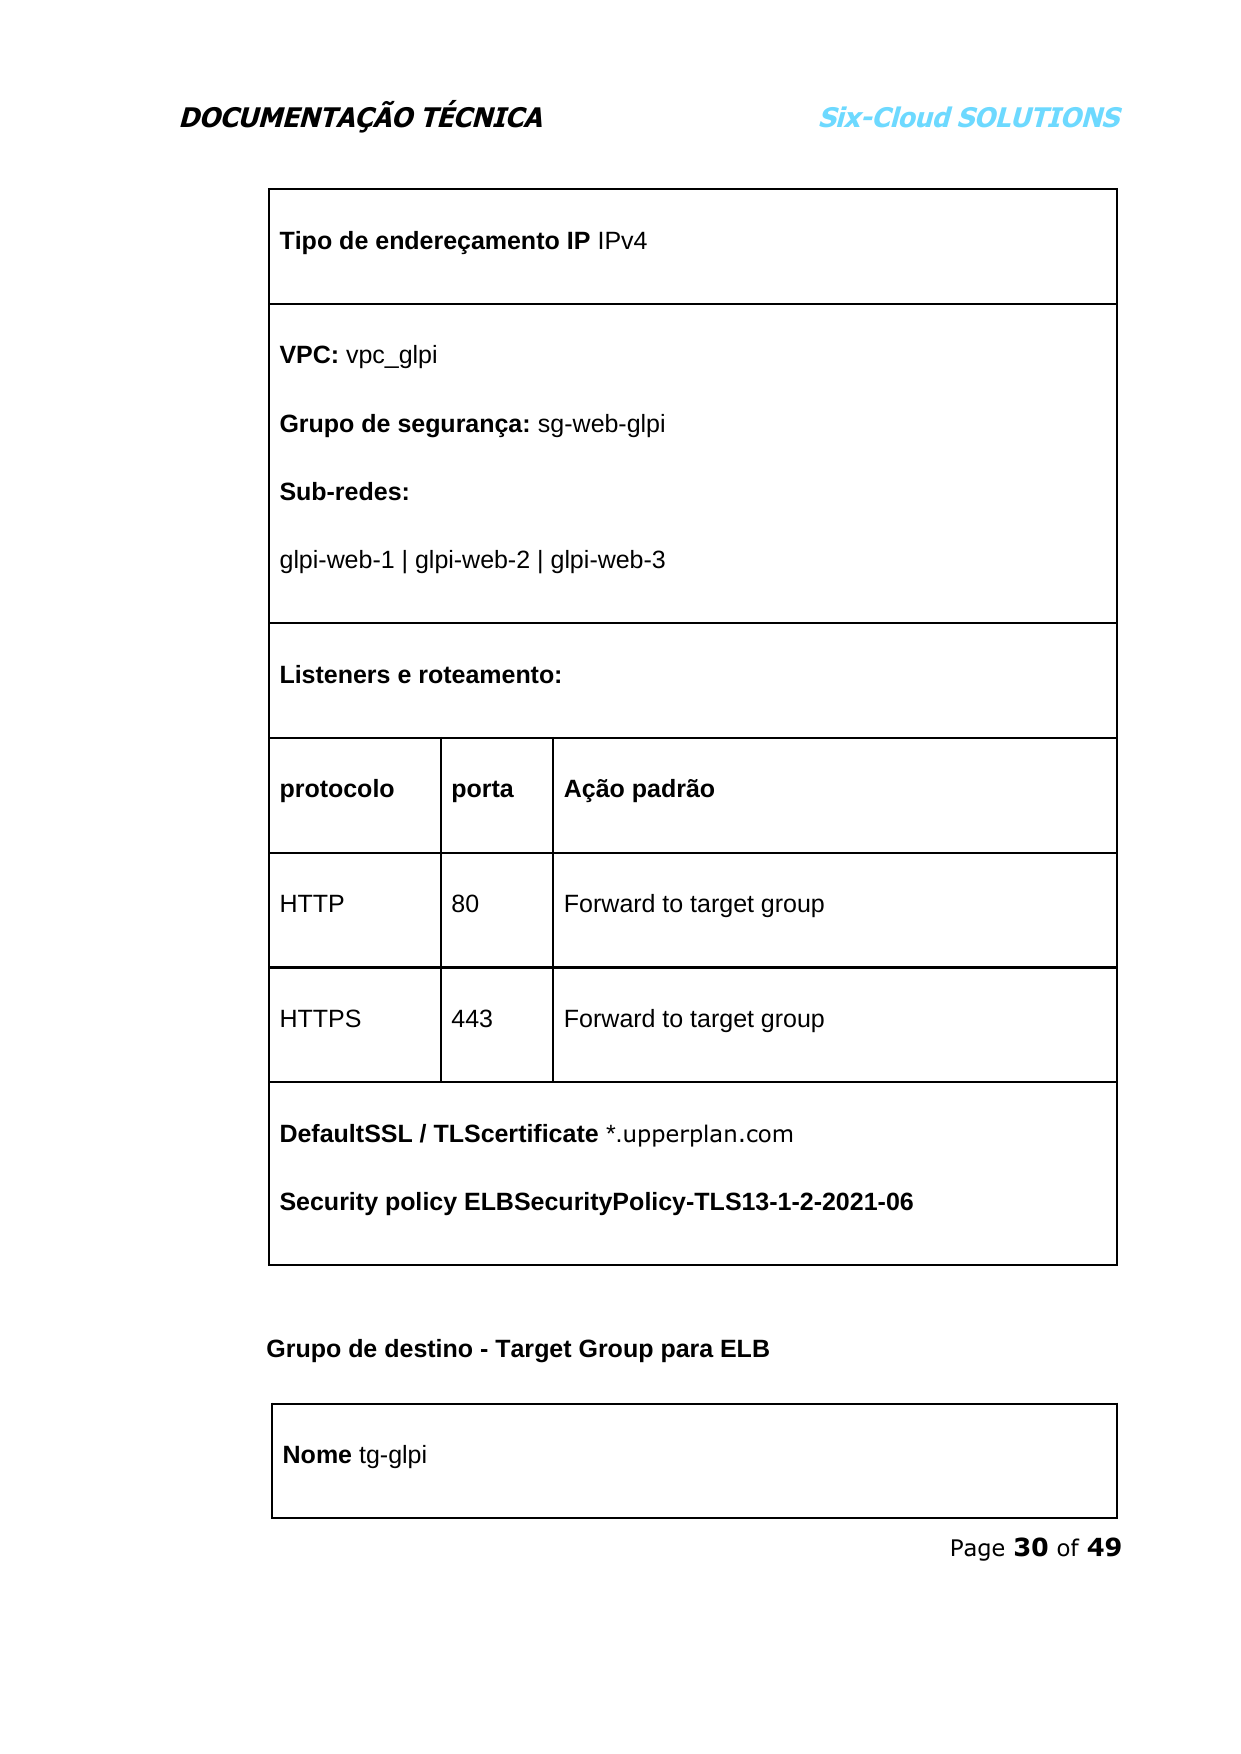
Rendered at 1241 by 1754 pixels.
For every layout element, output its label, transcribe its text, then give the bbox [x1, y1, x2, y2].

text Grupo de destino - Target Group para ELB [177, 1334, 1122, 1363]
table_cell 443 [442, 969, 552, 1081]
table_cell HTTPS [270, 969, 440, 1081]
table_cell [270, 190, 1116, 303]
table_cell protocolo [270, 739, 440, 852]
table_cell 80 [442, 854, 552, 966]
table_cell Forward to target group [554, 854, 1116, 966]
table_cell Listeners e roteamento: [270, 624, 1116, 737]
table_cell HTTP [270, 854, 440, 966]
table_cell VPC: vpc_glpi Grupo de segurança: sg-web-glpi Sub-redes: glpi-web-1 | glpi-web-2 | glpi-web-3 [270, 305, 1116, 622]
table_cell Forward to target group [554, 969, 1116, 1081]
table_cell porta [442, 739, 552, 852]
table_cell DefaultSSL / TLScertificate *.upperplan.com Security policy ELBSecurityPolicy-TLS13-1-2-2021-06 [270, 1083, 1116, 1264]
table_header Nome tg-glpi [273, 1405, 1116, 1517]
table_cell Ação padrão [554, 739, 1116, 852]
